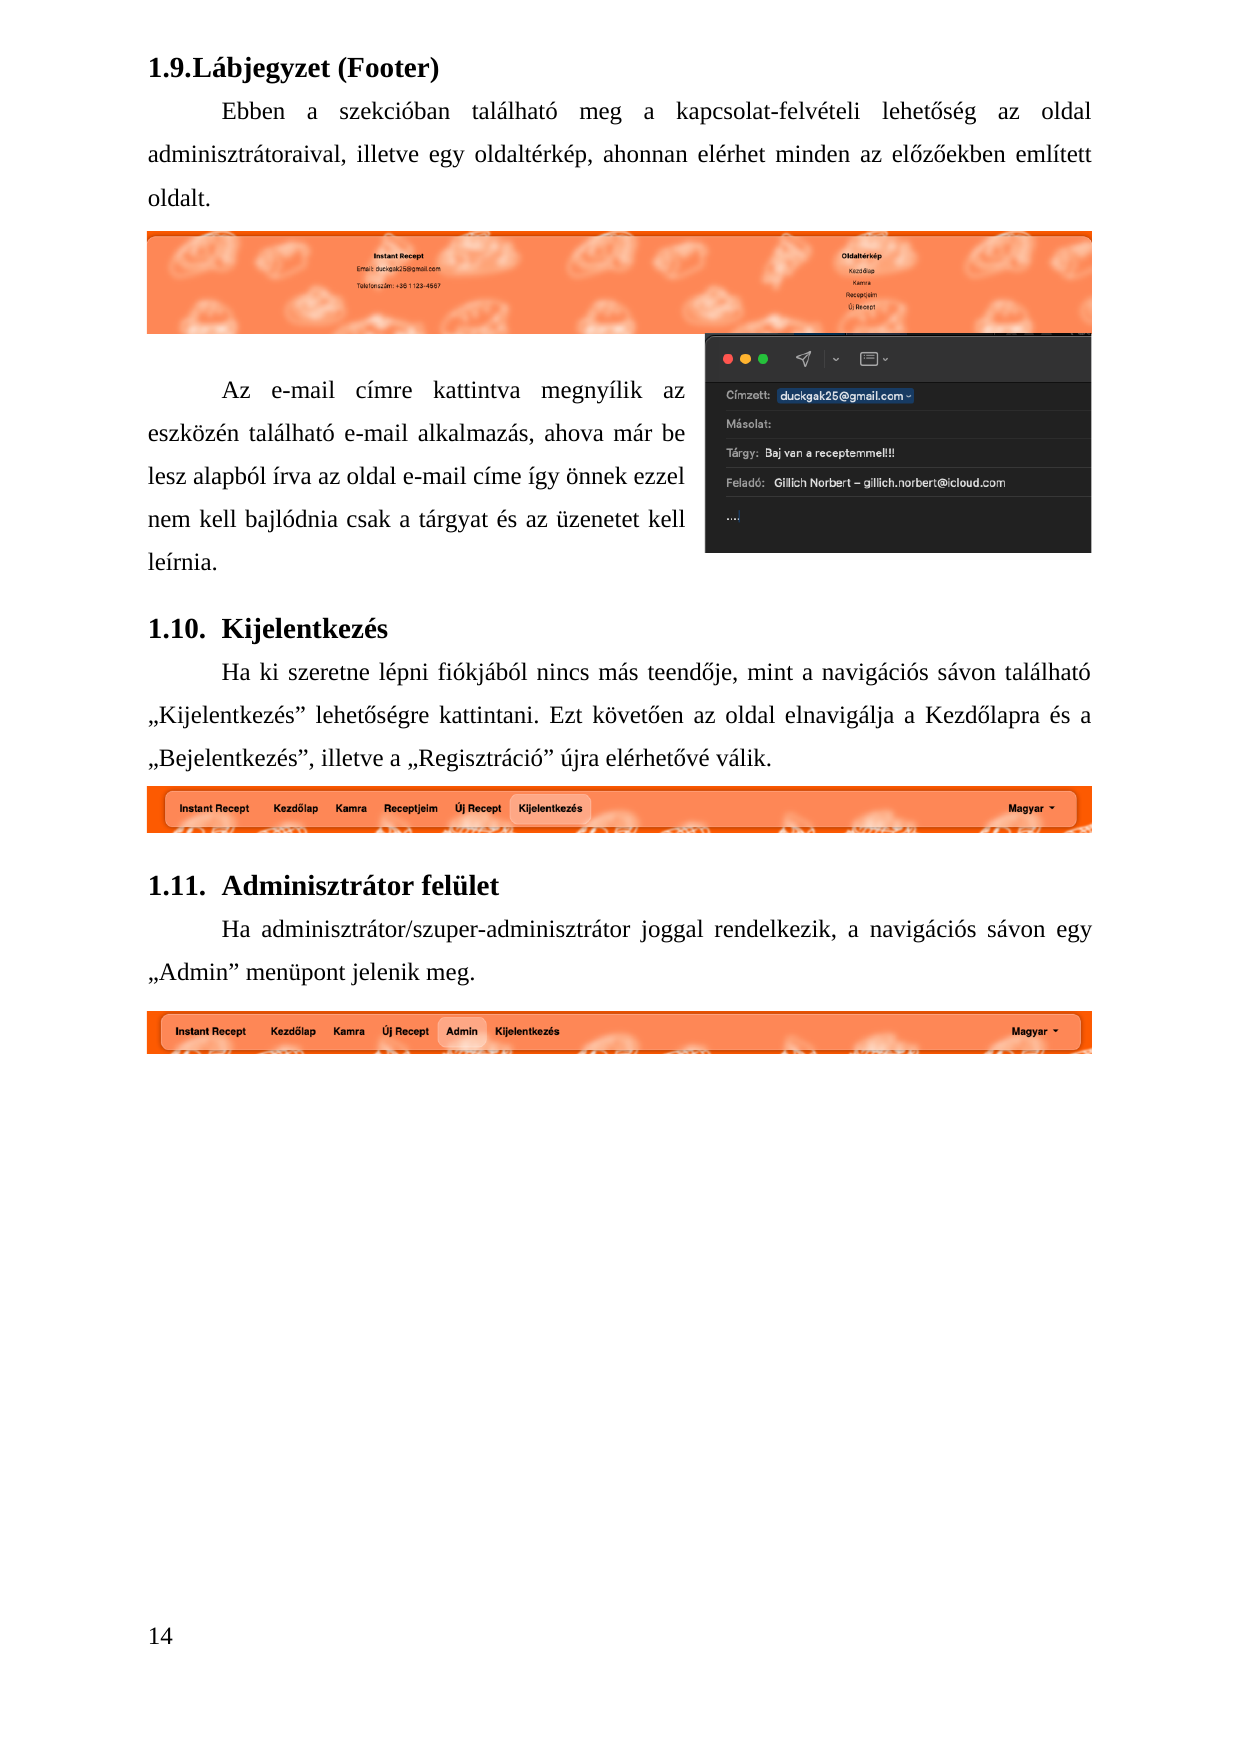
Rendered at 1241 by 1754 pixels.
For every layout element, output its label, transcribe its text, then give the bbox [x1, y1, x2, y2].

picture [146, 786, 1092, 833]
picture [146, 1011, 1092, 1054]
text Adminisztrátor felület [148, 807, 1093, 902]
text Kijelentkezés [148, 611, 1093, 645]
text Ha ki szeretne lépni fiókjából nincs más teendője, mint a navigációs sávon található „Kijelentkezés” lehetőségre kattintani. Ezt követően az oldal elnavigálja a Kezdőlapra és a „Bejelentkezés”, illetve a „Regisztráció” újra elérhetővé válik. [148, 657, 1093, 772]
text Ebben a szekcióban található meg a kapcsolat-felvételi lehetőség az oldal adminisztrátoraival, illetve egy oldaltérkép, ahonnan elérhet minden az előzőekben említett oldalt. [148, 96, 1093, 211]
picture [146, 231, 1092, 553]
text Ha adminisztrátor/szuper-adminisztrátor joggal rendelkezik, a navigációs sávon egy „Admin” menüpont jelenik meg. [148, 914, 1093, 986]
text Lábjegyzet (Footer) [148, 50, 1093, 84]
